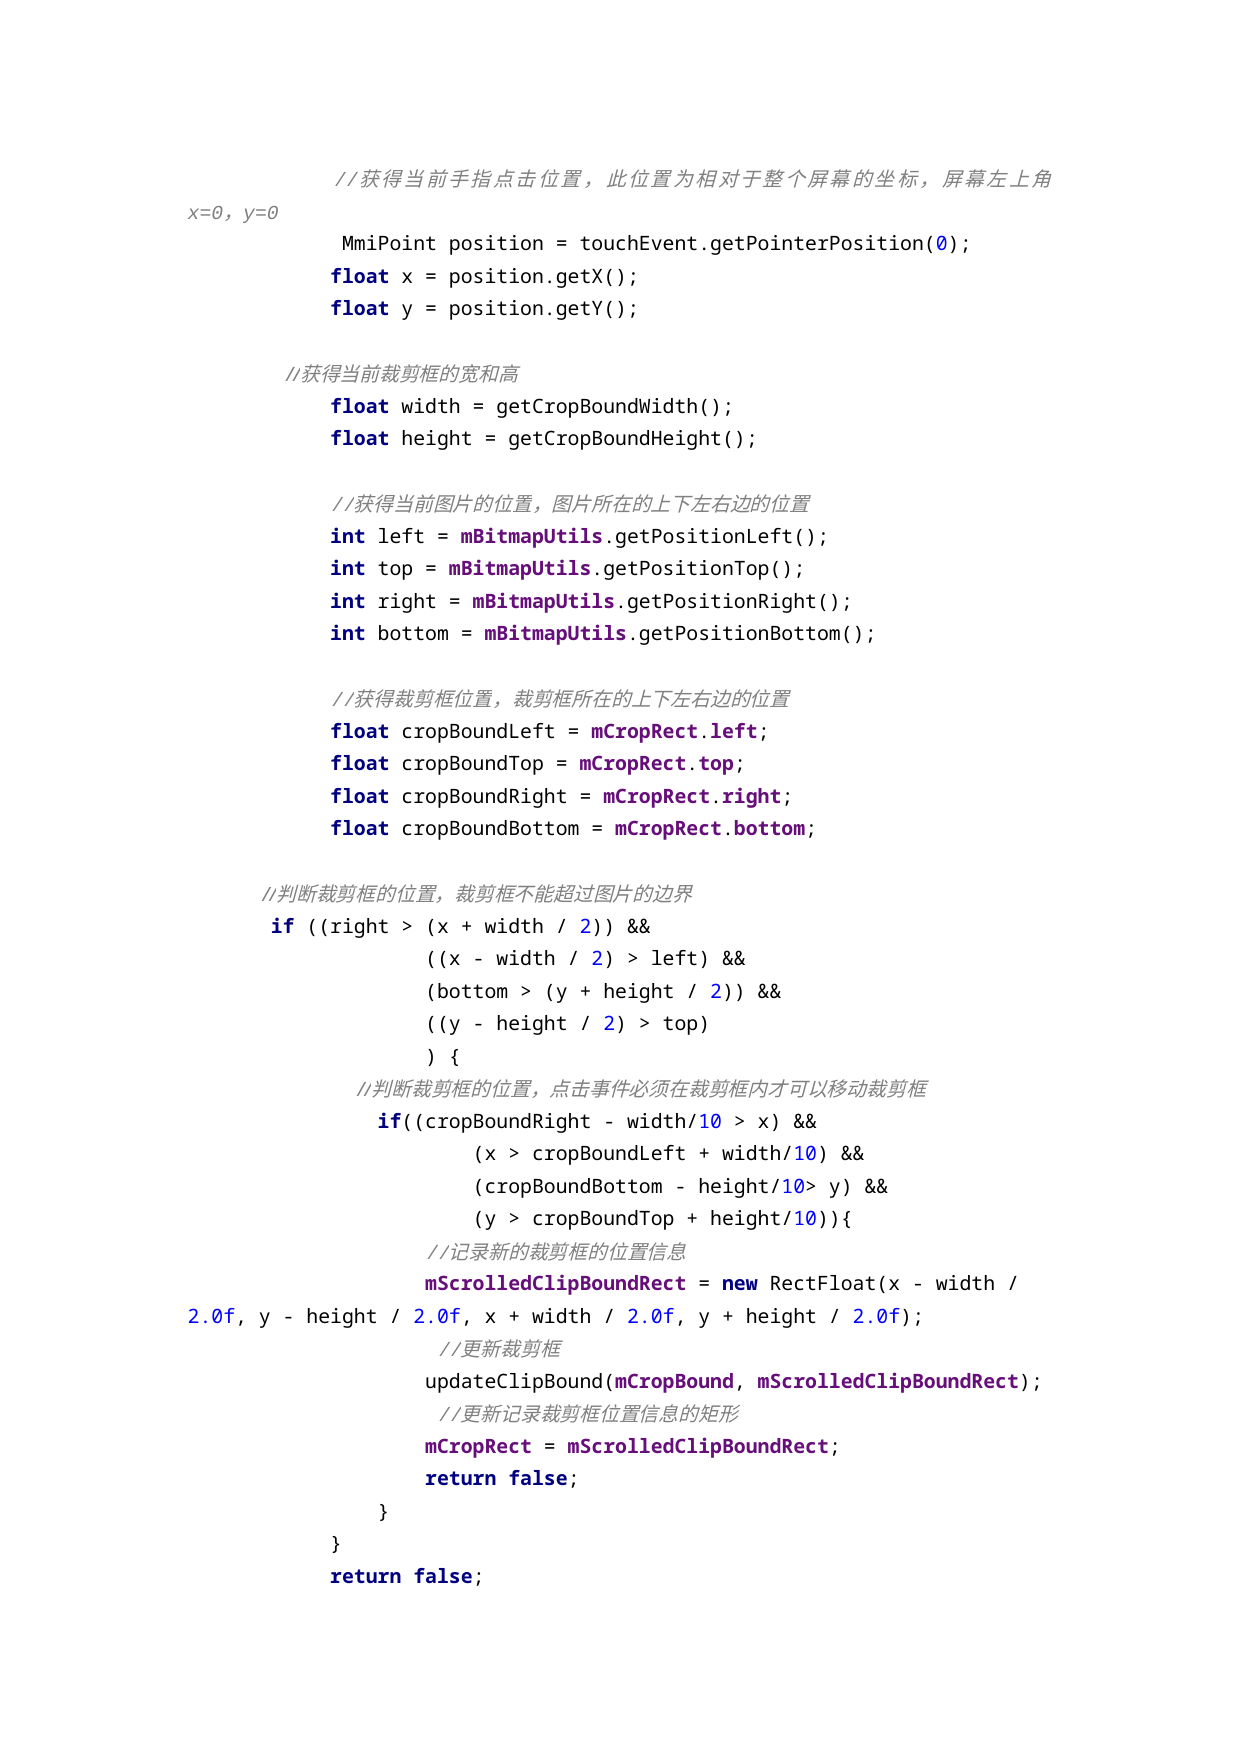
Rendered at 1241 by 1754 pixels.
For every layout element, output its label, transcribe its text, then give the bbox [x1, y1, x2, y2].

text //判断裁剪框的位置，点击事件必须在裁剪框内才可以移动裁剪框 if((cropBoundRight - width/10 > x) && (x > cropBoundLeft + width/10) && (cropBoundBottom - height/10> y) && (y > cropBoundTop + height/10)){ [187, 1072, 1053, 1234]
text MmiPoint position = touchEvent.getPointerPosition(0); float x = position.getX(); float y = position.getY(); [187, 227, 1053, 324]
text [187, 1234, 1053, 1592]
text //获得当前裁剪框的宽和高 float width = getCropBoundWidth(); float height = getCropBoundHeight(); //获得当前图片的位置，图片所在的上下左右边的位置 int left = mBitmapUtils.getPositionLeft(); int top = mBitmapUtils.getPositionTop(); int right = mBitmapUtils.getPositionRight(); int bottom = mBitmapUtils.getPositionBottom(); //获得裁剪框位置，裁剪框所在的上下左右边的位置 float cropBoundLeft = mCropRect.left; float cropBoundTop = mCropRect.top; float cropBoundRight = mCropRect.right; float cropBoundBottom = mCropRect.bottom; //判断裁剪框的位置，裁剪框不能超过图片的边界 if ((right > (x + width / 2)) && ((x - width / 2) > left) && (bottom > (y + height / 2)) && ((y - height / 2) > top) ) { [187, 324, 1053, 1072]
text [187, 162, 1053, 227]
